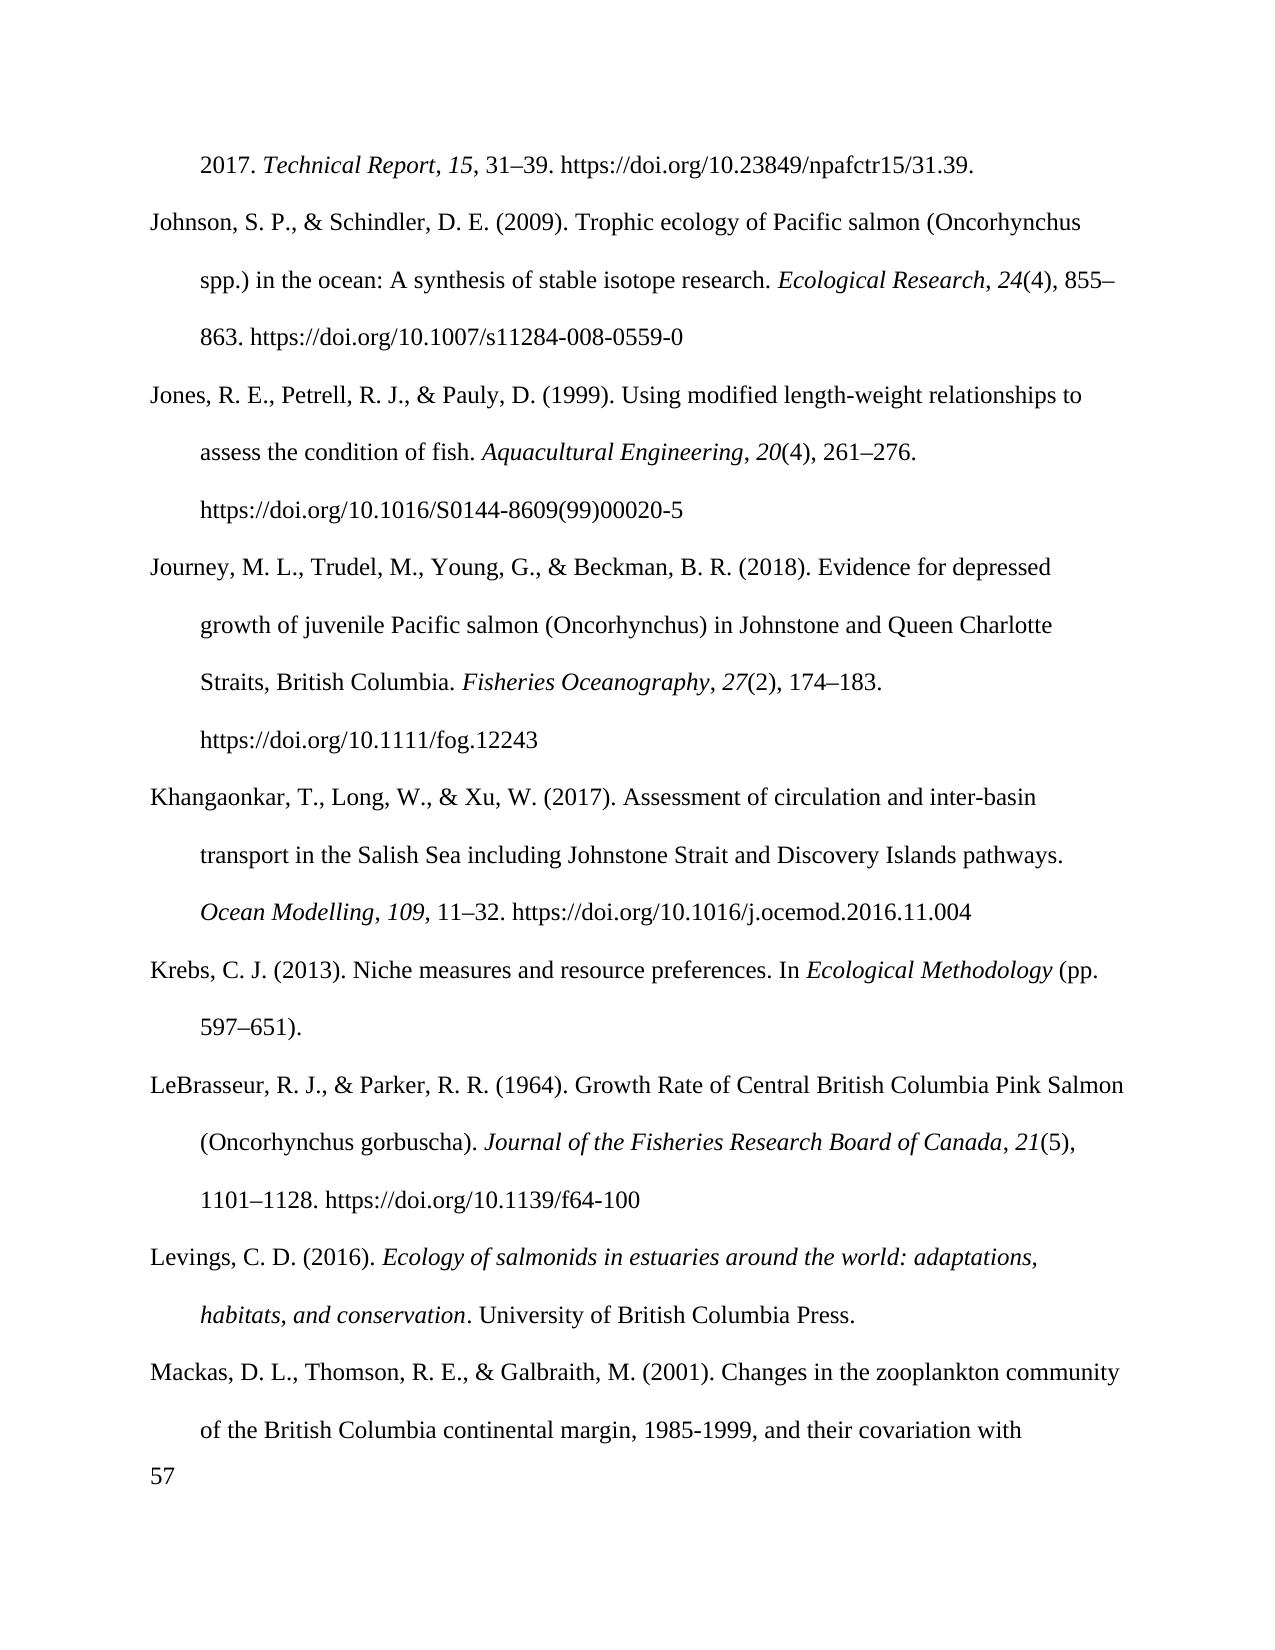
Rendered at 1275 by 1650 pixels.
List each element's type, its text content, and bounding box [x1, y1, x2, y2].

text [150, 150, 1125, 179]
text Jones, R. E., Petrell, R. J., & Pauly, D. (1999). Using modified length-weight relationships to assess the condition of fish. Aquacultural Engineering, 20(4), 261–276. https://doi.org/10.1016/S0144-8609(99)00020-5 [150, 380, 1125, 524]
text Krebs, C. J. (2013). Niche measures and resource preferences. In Ecological Methodology (pp. 597–651). [150, 955, 1125, 1041]
text Journey, M. L., Trudel, M., Young, G., & Beckman, B. R. (2018). Evidence for depressed growth of juvenile Pacific salmon (Oncorhynchus) in Johnstone and Queen Charlotte Straits, British Columbia. Fisheries Oceanography, 27(2), 174–183. https://doi.org/10.1111/fog.12243 [150, 552, 1125, 754]
text Khangaonkar, T., Long, W., & Xu, W. (2017). Assessment of circulation and inter-basin transport in the Salish Sea including Johnstone Strait and Discovery Islands pathways. Ocean Modelling, 109, 11–32. https://doi.org/10.1016/j.ocemod.2016.11.004 [150, 782, 1125, 926]
text LeBrasseur, R. J., & Parker, R. R. (1964). Growth Rate of Central British Columbia Pink Salmon (Oncorhynchus gorbuscha). Journal of the Fisheries Research Board of Canada, 21(5), 1101–1128. https://doi.org/10.1139/f64-100 [150, 1070, 1125, 1214]
text Johnson, S. P., & Schindler, D. E. (2009). Trophic ecology of Pacific salmon (Oncorhynchus spp.) in the ocean: A synthesis of stable isotope research. Ecological Research, 24(4), 855–863. https://doi.org/10.1007/s11284-008-0559-0 [150, 207, 1125, 351]
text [150, 1357, 1125, 1444]
text Levings, C. D. (2016). Ecology of salmonids in estuaries around the world: adaptations, habitats, and conservation. University of British Columbia Press. [150, 1242, 1125, 1329]
